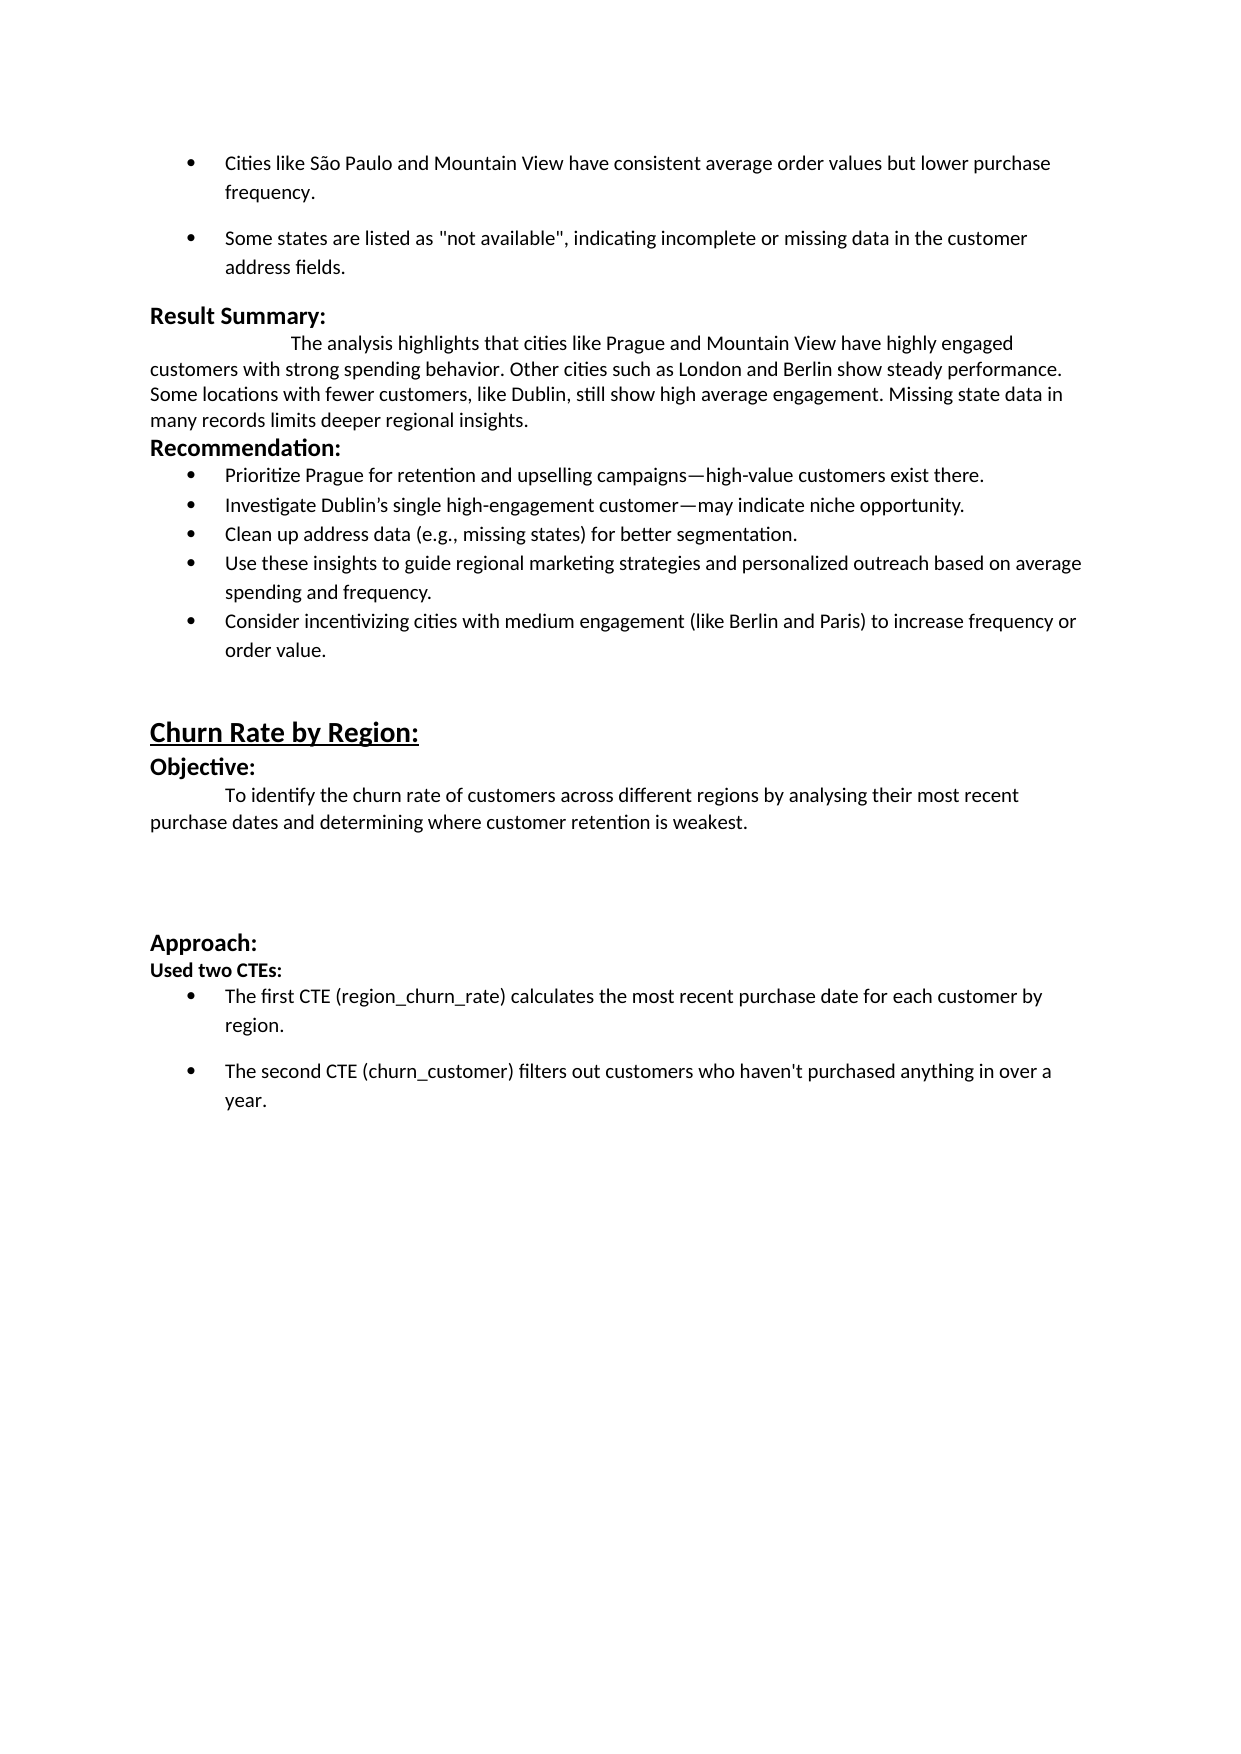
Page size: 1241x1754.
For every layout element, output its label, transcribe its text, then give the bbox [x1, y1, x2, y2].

list Investigate Dublin’s single high-engagement customer—may indicate niche opportunity. [187, 492, 1090, 517]
text Approach: [150, 927, 1090, 957]
list Some states are listed as "not available", indicating incomplete or missing data in the customer address fields. [187, 225, 1090, 279]
text The analysis highlights that cities like Prague and Mountain View have highly engaged customers with strong spending behavior. Other cities such as London and Berlin show steady performance. Some locations with fewer customers, like Dublin, still show high average engagement. Missing state data in many records limits deeper regional insights. [150, 331, 1090, 432]
list Cities like São Paulo and Mountain View have consistent average order values but lower purchase frequency. [187, 150, 1090, 204]
text Used two CTEs: [150, 957, 1090, 983]
text Objective: [150, 751, 1090, 782]
list The second CTE (churn_customer) filters out customers who haven't purchased anything in over a year. [187, 1058, 1090, 1112]
list Prioritize Prague for retention and upselling campaigns—high-value customers exist there. [187, 463, 1090, 488]
list Use these insights to guide regional marketing strategies and personalized outreach based on average spending and frequency. [187, 550, 1090, 605]
text Result Summary: [150, 300, 1090, 331]
list The first CTE (region_churn_rate) calculates the most recent purchase date for each customer by region. [187, 983, 1090, 1037]
text Recommendation: [150, 432, 1090, 463]
text Churn Rate by Region: [150, 714, 1090, 750]
list Clean up address data (e.g., missing states) for better segmentation. [187, 521, 1090, 546]
text To identify the churn rate of customers across different regions by analysing their most recent purchase dates and determining where customer retention is weakest. [150, 783, 1090, 834]
list Consider incentivizing cities with medium engagement (like Berlin and Paris) to increase frequency or order value. [187, 608, 1090, 663]
